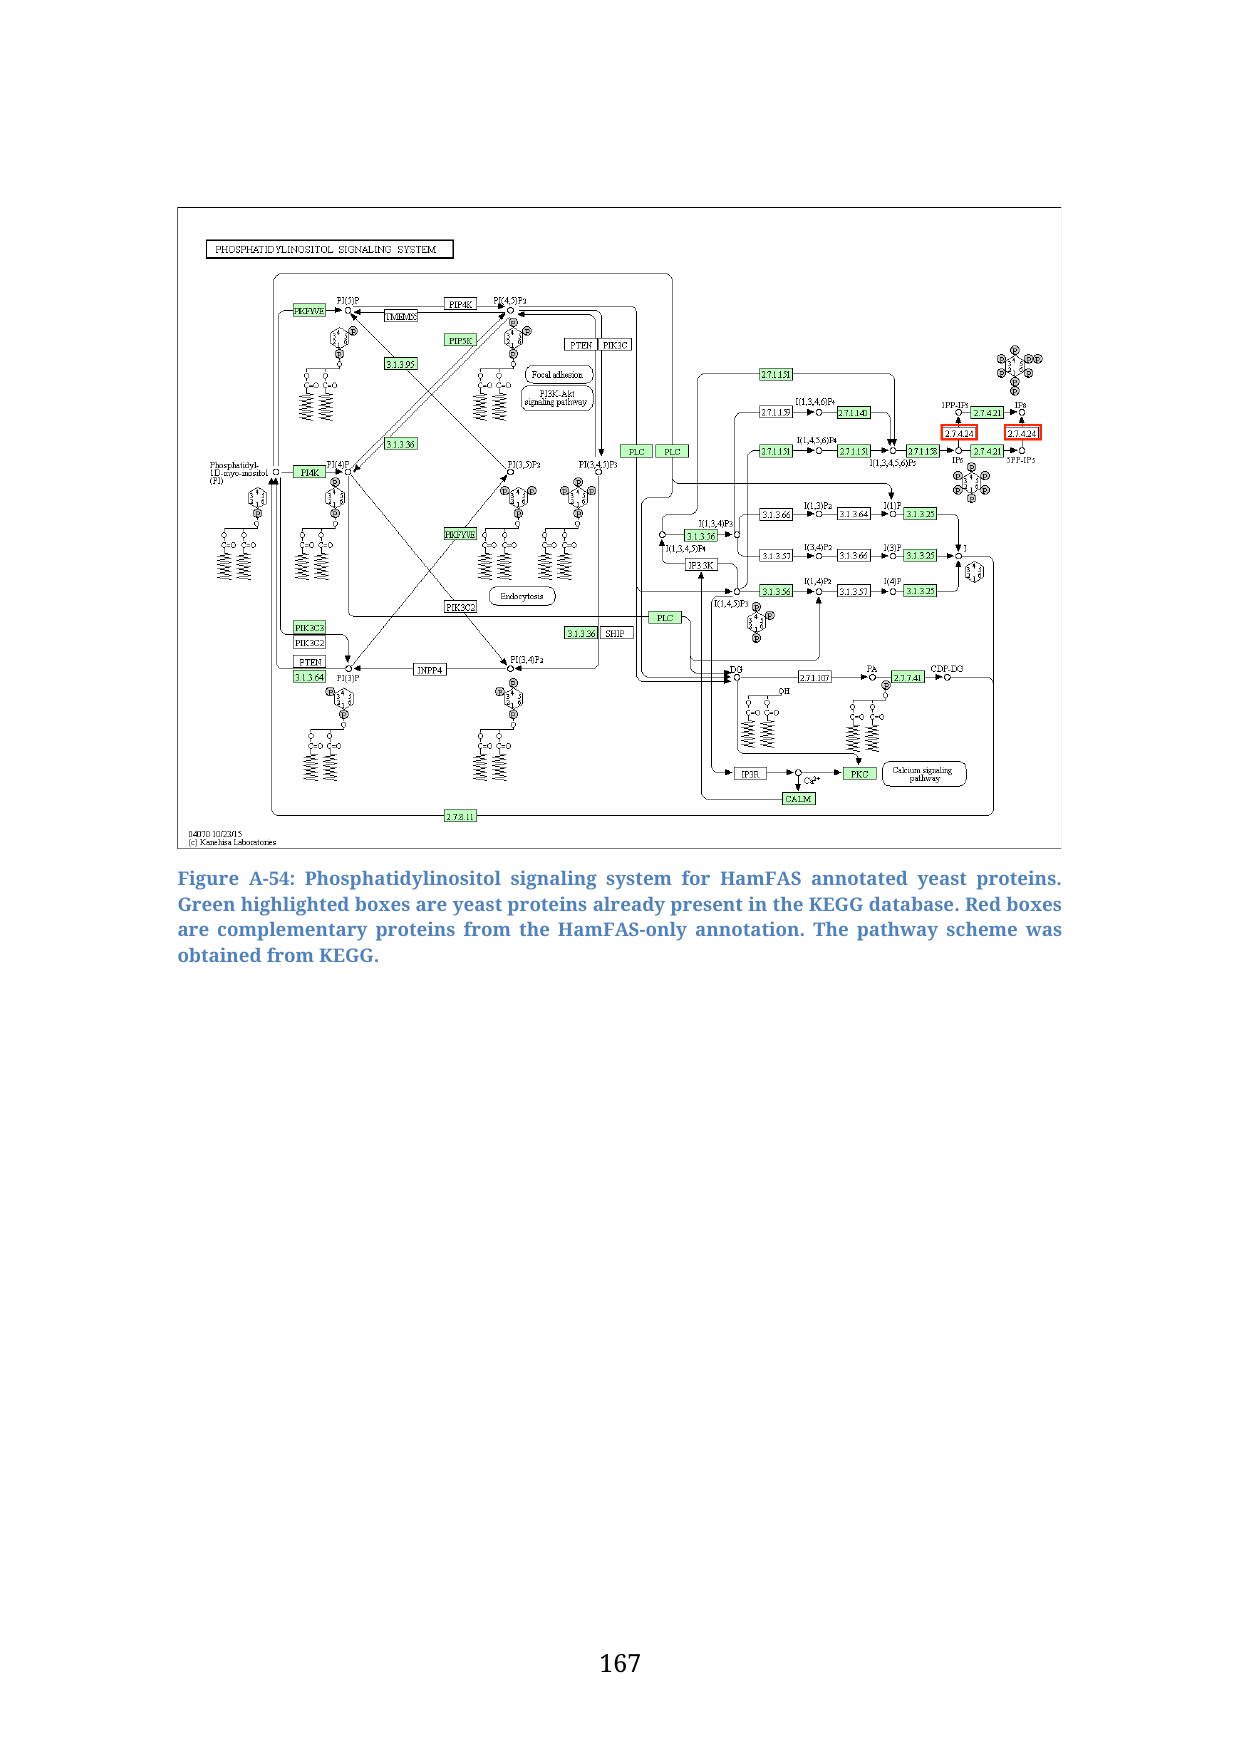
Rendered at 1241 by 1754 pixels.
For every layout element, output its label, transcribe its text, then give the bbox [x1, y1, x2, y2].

picture [177, 207, 1062, 849]
